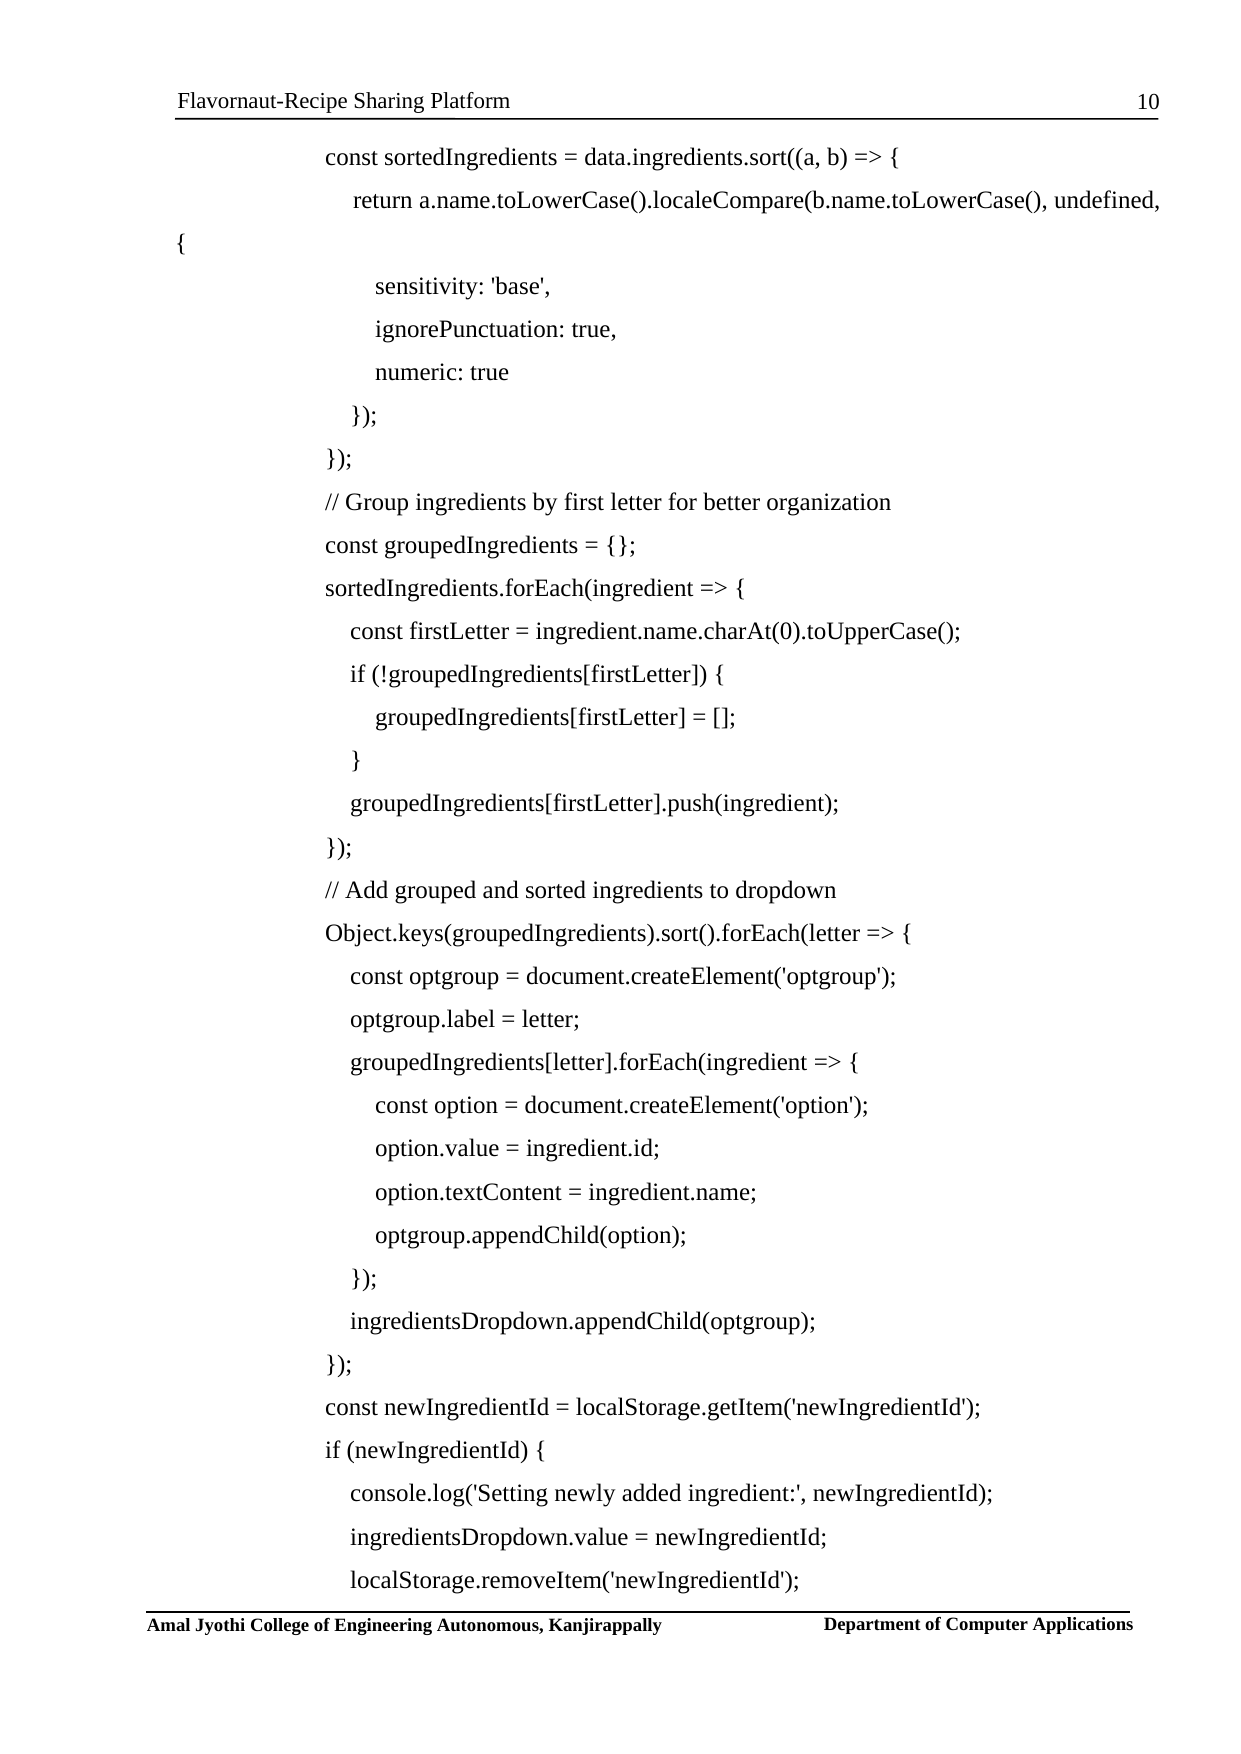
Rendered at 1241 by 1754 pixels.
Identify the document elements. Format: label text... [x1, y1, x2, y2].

text // Add grouped and sorted ingredients to dropdown [175, 875, 1162, 903]
text optgroup.appendChild(option); [175, 1220, 1162, 1248]
text option.value = ingredient.id; [175, 1133, 1162, 1162]
text sortedIngredients.forEach(ingredient => { [175, 573, 1162, 602]
text sensitivity: 'base', [175, 271, 1162, 300]
text }); [175, 1263, 1162, 1292]
text const optgroup = document.createElement('optgroup'); [175, 961, 1162, 990]
text numeric: true [175, 357, 1162, 386]
text const firstLetter = ingredient.name.charAt(0).toUpperCase(); [175, 616, 1162, 645]
text } [175, 745, 1162, 774]
text groupedIngredients[firstLetter] = []; [175, 702, 1162, 731]
text const newIngredientId = localStorage.getItem('newIngredientId'); [175, 1392, 1162, 1421]
text }); [175, 1349, 1162, 1378]
text if (!groupedIngredients[firstLetter]) { [175, 659, 1162, 688]
text ingredientsDropdown.value = newIngredientId; [175, 1522, 1162, 1550]
text groupedIngredients[firstLetter].push(ingredient); [175, 788, 1162, 817]
text }); [175, 443, 1162, 472]
text }); [175, 400, 1162, 429]
text option.textContent = ingredient.name; [175, 1177, 1162, 1205]
text Object.keys(groupedIngredients).sort().forEach(letter => { [175, 918, 1162, 947]
text if (newIngredientId) { [175, 1435, 1162, 1464]
text }); [175, 832, 1162, 860]
text const sortedIngredients = data.ingredients.sort((a, b) => { [175, 142, 1162, 170]
text // Group ingredients by first letter for better organization [175, 487, 1162, 515]
text const groupedIngredients = {}; [175, 530, 1162, 558]
text groupedIngredients[letter].forEach(ingredient => { [175, 1047, 1162, 1076]
text console.log('Setting newly added ingredient:', newIngredientId); [175, 1478, 1162, 1507]
text ingredientsDropdown.appendChild(optgroup); [175, 1306, 1162, 1335]
text localStorage.removeItem('newIngredientId'); [175, 1565, 1162, 1593]
text const option = document.createElement('option'); [175, 1090, 1162, 1119]
text optgroup.label = letter; [175, 1004, 1162, 1033]
text ignorePunctuation: true, [175, 314, 1162, 343]
text return a.name.toLowerCase().localeCompare(b.name.toLowerCase(), undefined, { [175, 185, 1162, 257]
